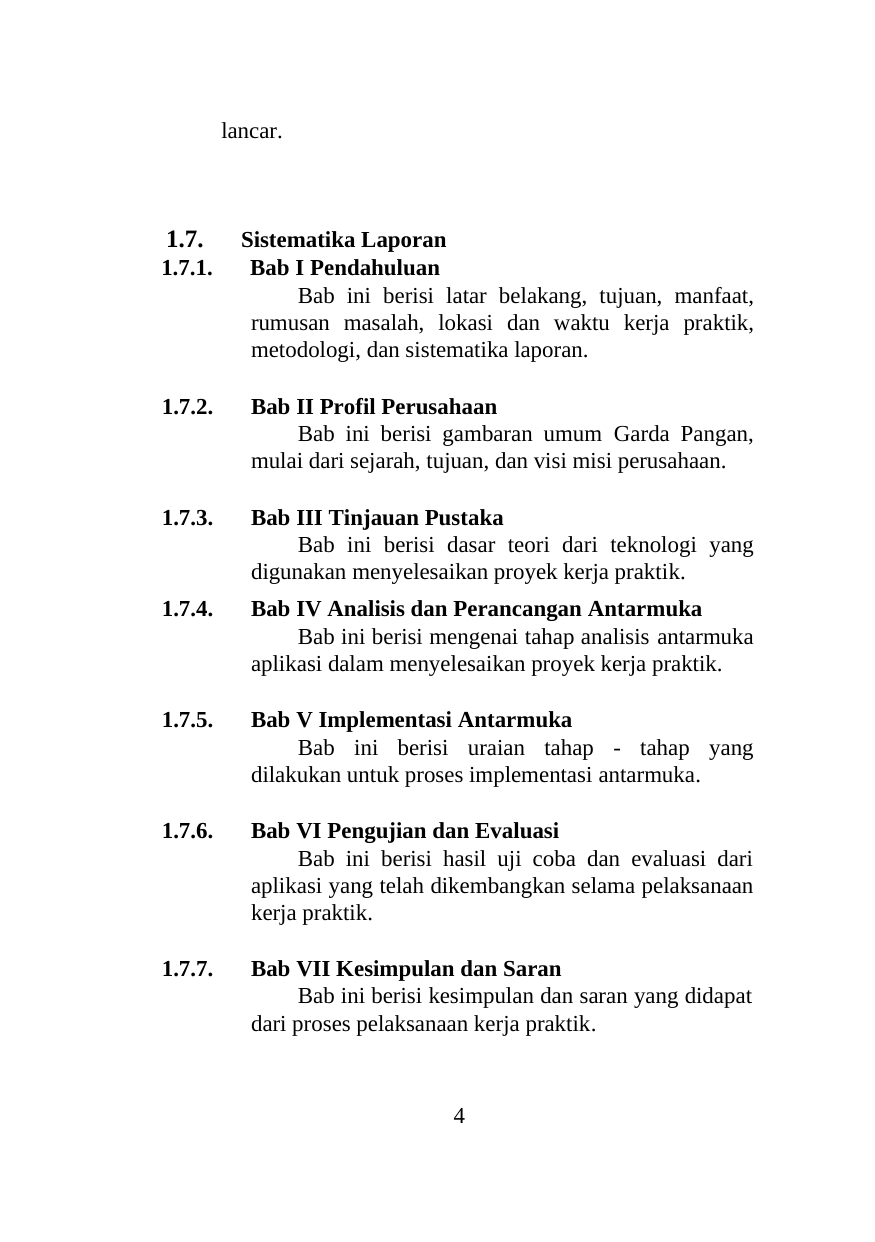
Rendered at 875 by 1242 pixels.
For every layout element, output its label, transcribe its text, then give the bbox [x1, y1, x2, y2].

list Bab VI Pengujian dan Evaluasi [162, 817, 797, 843]
list Bab III Tinjauan Pustaka [162, 504, 797, 530]
list Bab IV Analisis dan Perancangan Antarmuka [162, 595, 797, 621]
text Bab ini berisi dasar teori dari teknologi yang digunakan menyelesaikan proyek kerja praktik. [251, 531, 754, 585]
text Bab ini berisi gambaran umum Garda Pangan, mulai dari sejarah, tujuan, dan visi misi perusahaan. [251, 420, 754, 474]
list Bab VII Kesimpulan dan Saran [162, 955, 797, 981]
text Bab ini berisi uraian tahap - tahap yang dilakukan untuk proses implementasi antarmuka. [251, 734, 754, 787]
list Bab V Implementasi Antarmuka [162, 706, 797, 732]
list Bab I Pendahuluan [121, 254, 440, 281]
text Bab ini berisi kesimpulan dan saran yang didapat dari proses pelaksanaan kerja praktik. [251, 983, 753, 1036]
list Sistematika Laporan [121, 224, 446, 253]
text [221, 117, 754, 143]
text Bab ini berisi hasil uji coba dan evaluasi dari aplikasi yang telah dikembangkan selama pelaksanaan kerja praktik. [251, 844, 754, 925]
text Bab ini berisi mengenai tahap analisis antarmuka aplikasi dalam menyelesaikan proyek kerja praktik. [251, 623, 754, 676]
list Bab II Profil Perusahaan [162, 393, 797, 419]
text Bab ini berisi latar belakang, tujuan, manfaat, rumusan masalah, lokasi dan waktu kerja praktik, metodologi, dan sistematika laporan. [251, 282, 754, 363]
